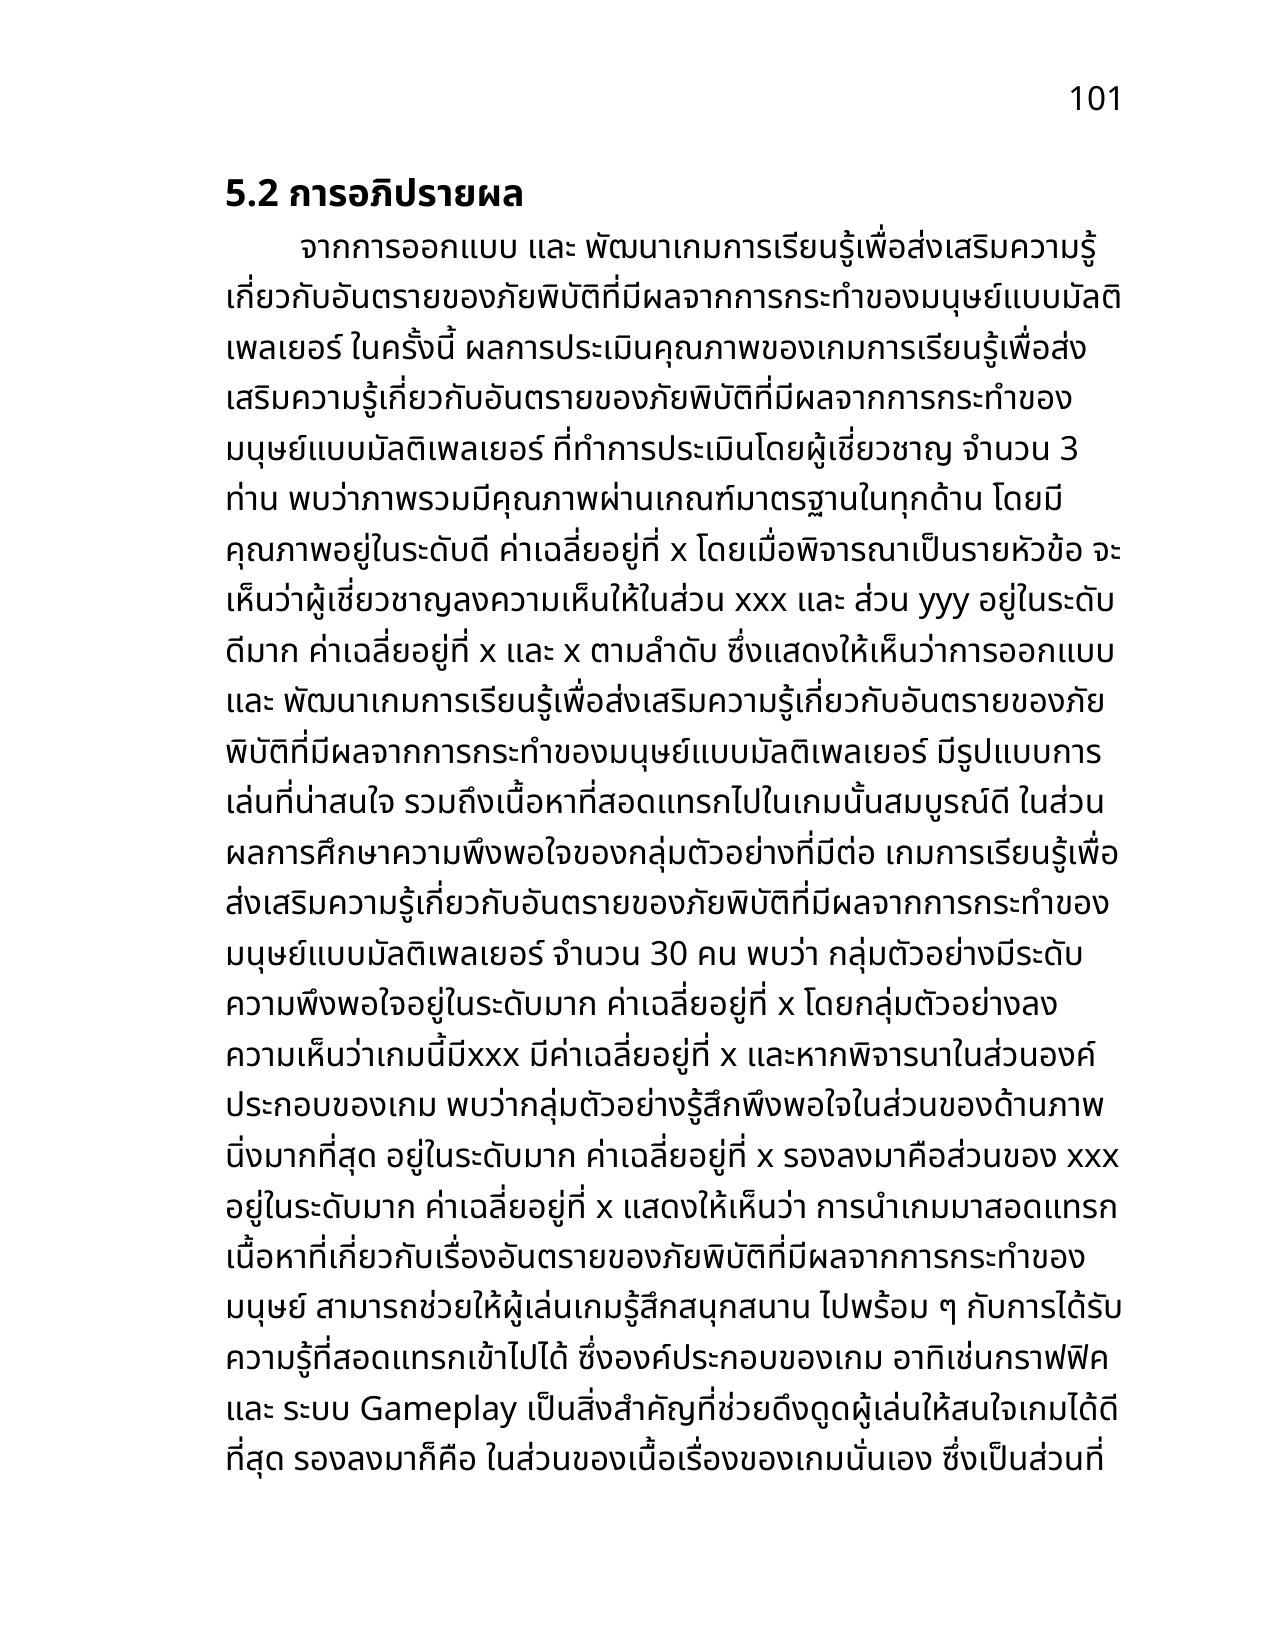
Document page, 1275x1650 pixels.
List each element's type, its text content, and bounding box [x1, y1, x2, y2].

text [225, 223, 1125, 1485]
text 5.2 การอภิปรายผล [225, 166, 1125, 223]
